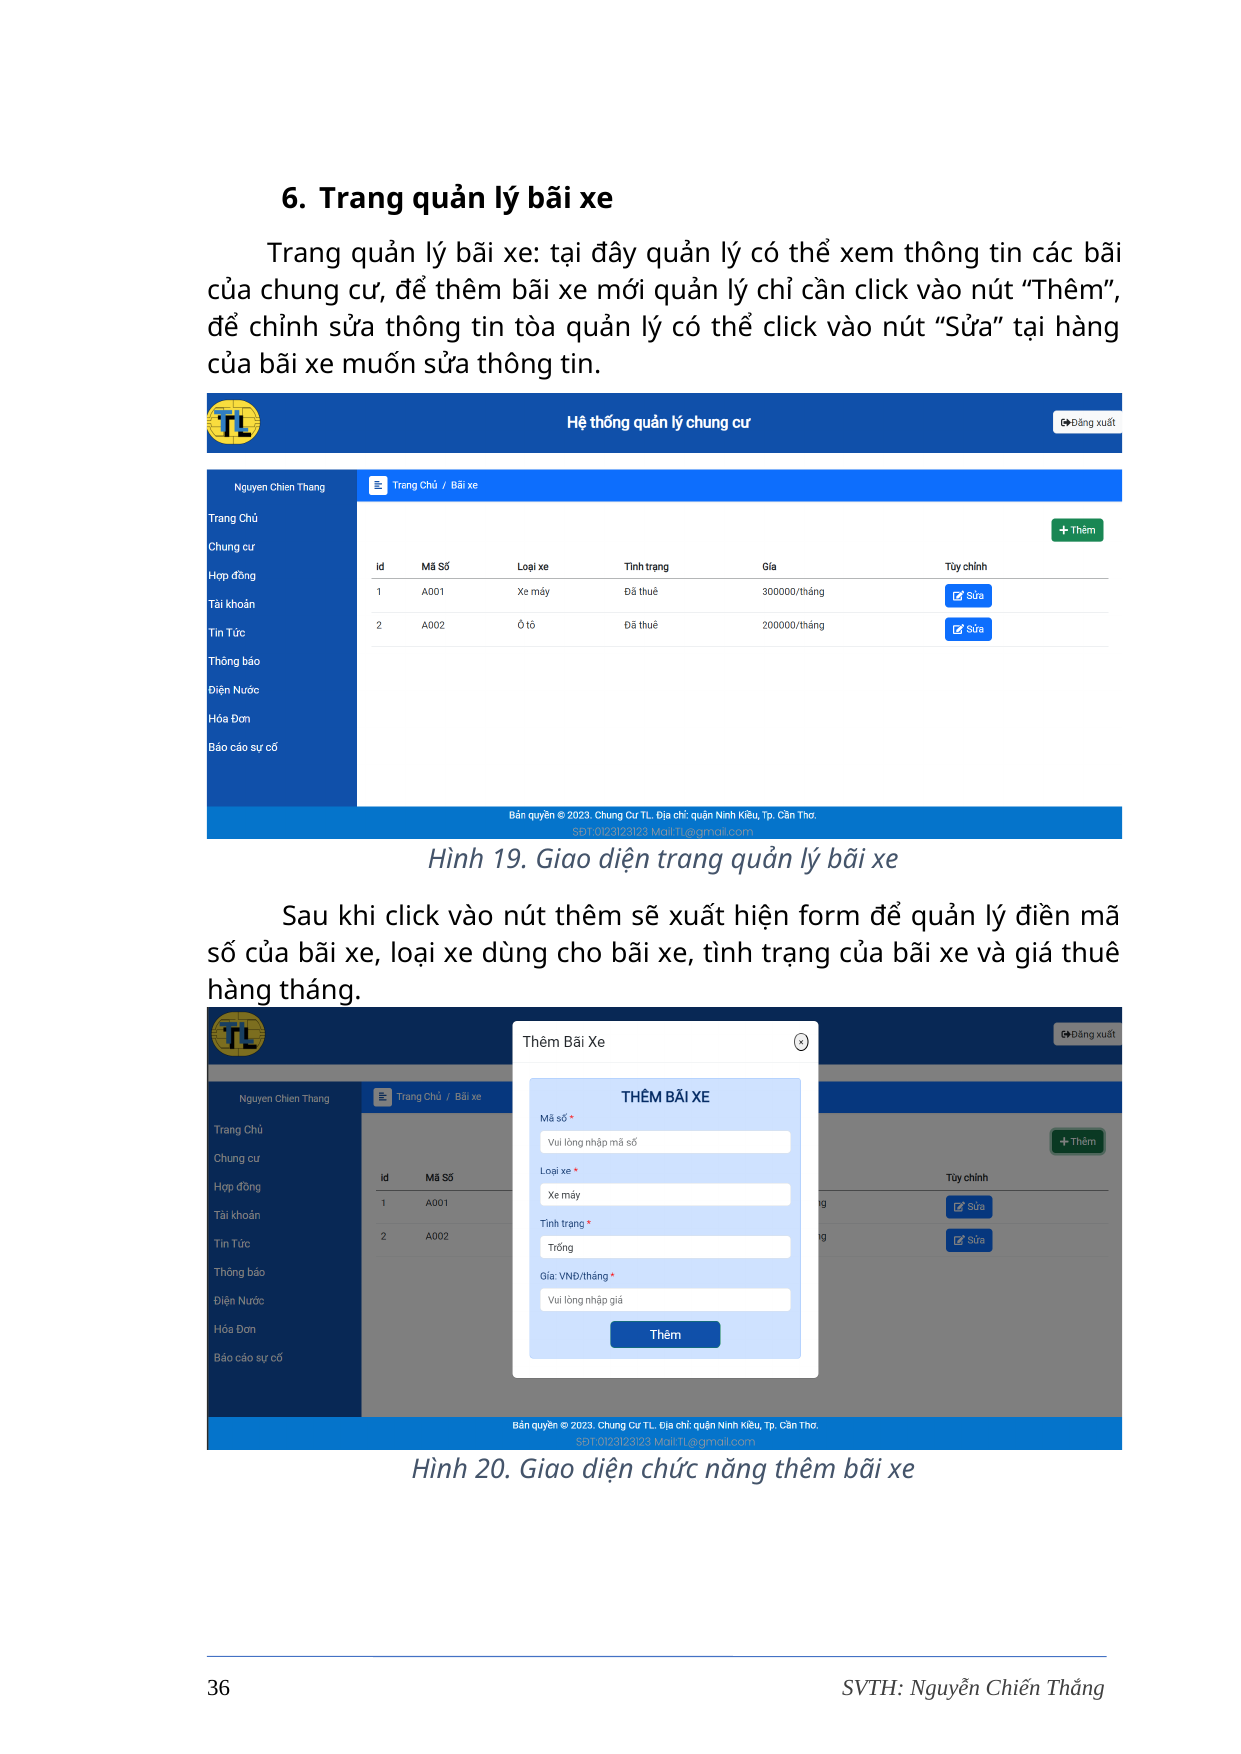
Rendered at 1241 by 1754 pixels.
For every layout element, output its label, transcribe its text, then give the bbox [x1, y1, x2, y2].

picture [206, 393, 1123, 839]
text Hình 20. Giao diện chức năng thêm bãi xe [207, 1450, 1122, 1486]
text Hình 19. Giao diện trang quản lý bãi xe [207, 839, 1122, 876]
picture [206, 1007, 1123, 1450]
text Trang quản lý bãi xe: tại đây quản lý có thể xem thông tin các bãi của chung cư, để thêm bãi xe mới quản lý chỉ cần click vào nút “Thêm”, để chỉnh sửa thông tin tòa quản lý có thể click vào nút “Sửa” tại hàng của bãi xe muốn sửa thông tin. [207, 233, 1122, 381]
subtitle Trang quản lý bãi xe [281, 177, 1122, 217]
text Sau khi click vào nút thêm sẽ xuất hiện form để quản lý điền mã số của bãi xe, loại xe dùng cho bãi xe, tình trạng của bãi xe và giá thuê hàng tháng. [207, 897, 1122, 1007]
